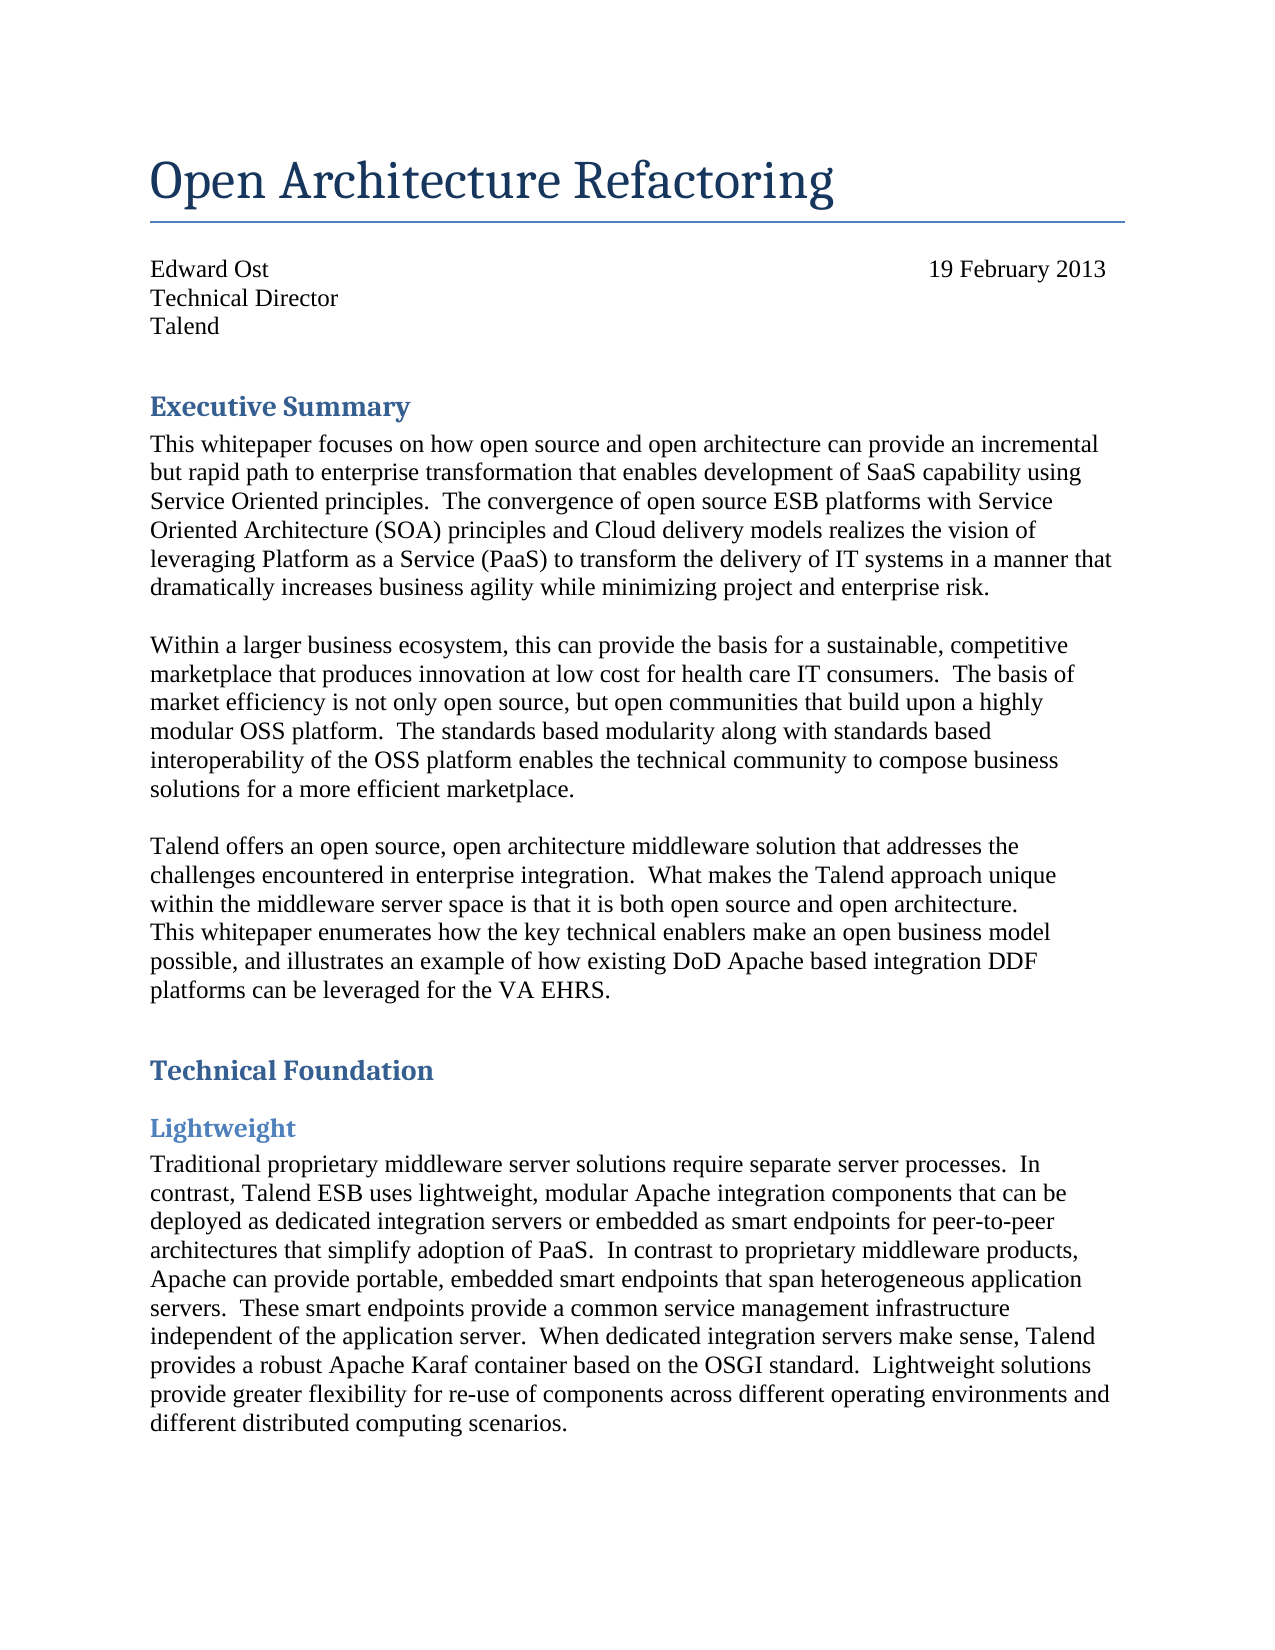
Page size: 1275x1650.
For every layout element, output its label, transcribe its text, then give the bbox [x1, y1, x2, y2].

subtitle Executive Summary [150, 390, 1125, 424]
text This whitepaper enumerates how the key technical enablers make an open business model possible, and illustrates an example of how existing DoD Apache based integration DDF platforms can be leveraged for the VA EHRS. [150, 917, 1125, 1004]
subtitle Technical Foundation [150, 1054, 1125, 1087]
text Edward Ost 19 February 2013 [150, 254, 1125, 283]
text This whitepaper focuses on how open source and open architecture can provide an incremental but rapid path to enterprise transformation that enables development of SaaS capability using Service Oriented principles. The convergence of open source ESB platforms with Service Oriented Architecture (SOA) principles and Cloud delivery models realizes the vision of leveraging Platform as a Service (PaaS) to transform the delivery of IT systems in a manner that dramatically increases business agility while minimizing project and enterprise risk. [150, 429, 1125, 601]
title Open Architecture Refactoring [150, 150, 1125, 221]
text Talend [150, 311, 1125, 340]
text Traditional proprietary middleware server solutions require separate server processes. In contrast, Talend ESB uses lightweight, modular Apache integration components that can be deployed as dedicated integration servers or embedded as smart endpoints for peer-to-peer architectures that simplify adoption of PaaS. In contrast to proprietary middleware products, Apache can provide portable, embedded smart endpoints that span heterogeneous application servers. These smart endpoints provide a common service management infrastructure independent of the application server. When dedicated integration servers make sense, Talend provides a robust Apache Karaf container based on the OSGI standard. Lightweight solutions provide greater flexibility for re-use of components across different operating environments and different distributed computing scenarios. [150, 1149, 1125, 1436]
text Within a larger business ecosystem, this can provide the basis for a sustainable, competitive marketplace that produces innovation at low cost for health care IT consumers. The basis of market efficiency is not only open source, but open communities that build upon a highly modular OSS platform. The standards based modularity along with standards based interoperability of the OSS platform enables the technical community to compose business solutions for a more efficient marketplace. [150, 630, 1125, 802]
text Talend offers an open source, open architecture middleware solution that addresses the challenges encountered in enterprise integration. What makes the Talend approach unique within the middleware server space is that it is both open source and open architecture. [150, 831, 1125, 917]
text Technical Director [150, 283, 1125, 311]
subtitle Lightweight [150, 1113, 1125, 1144]
